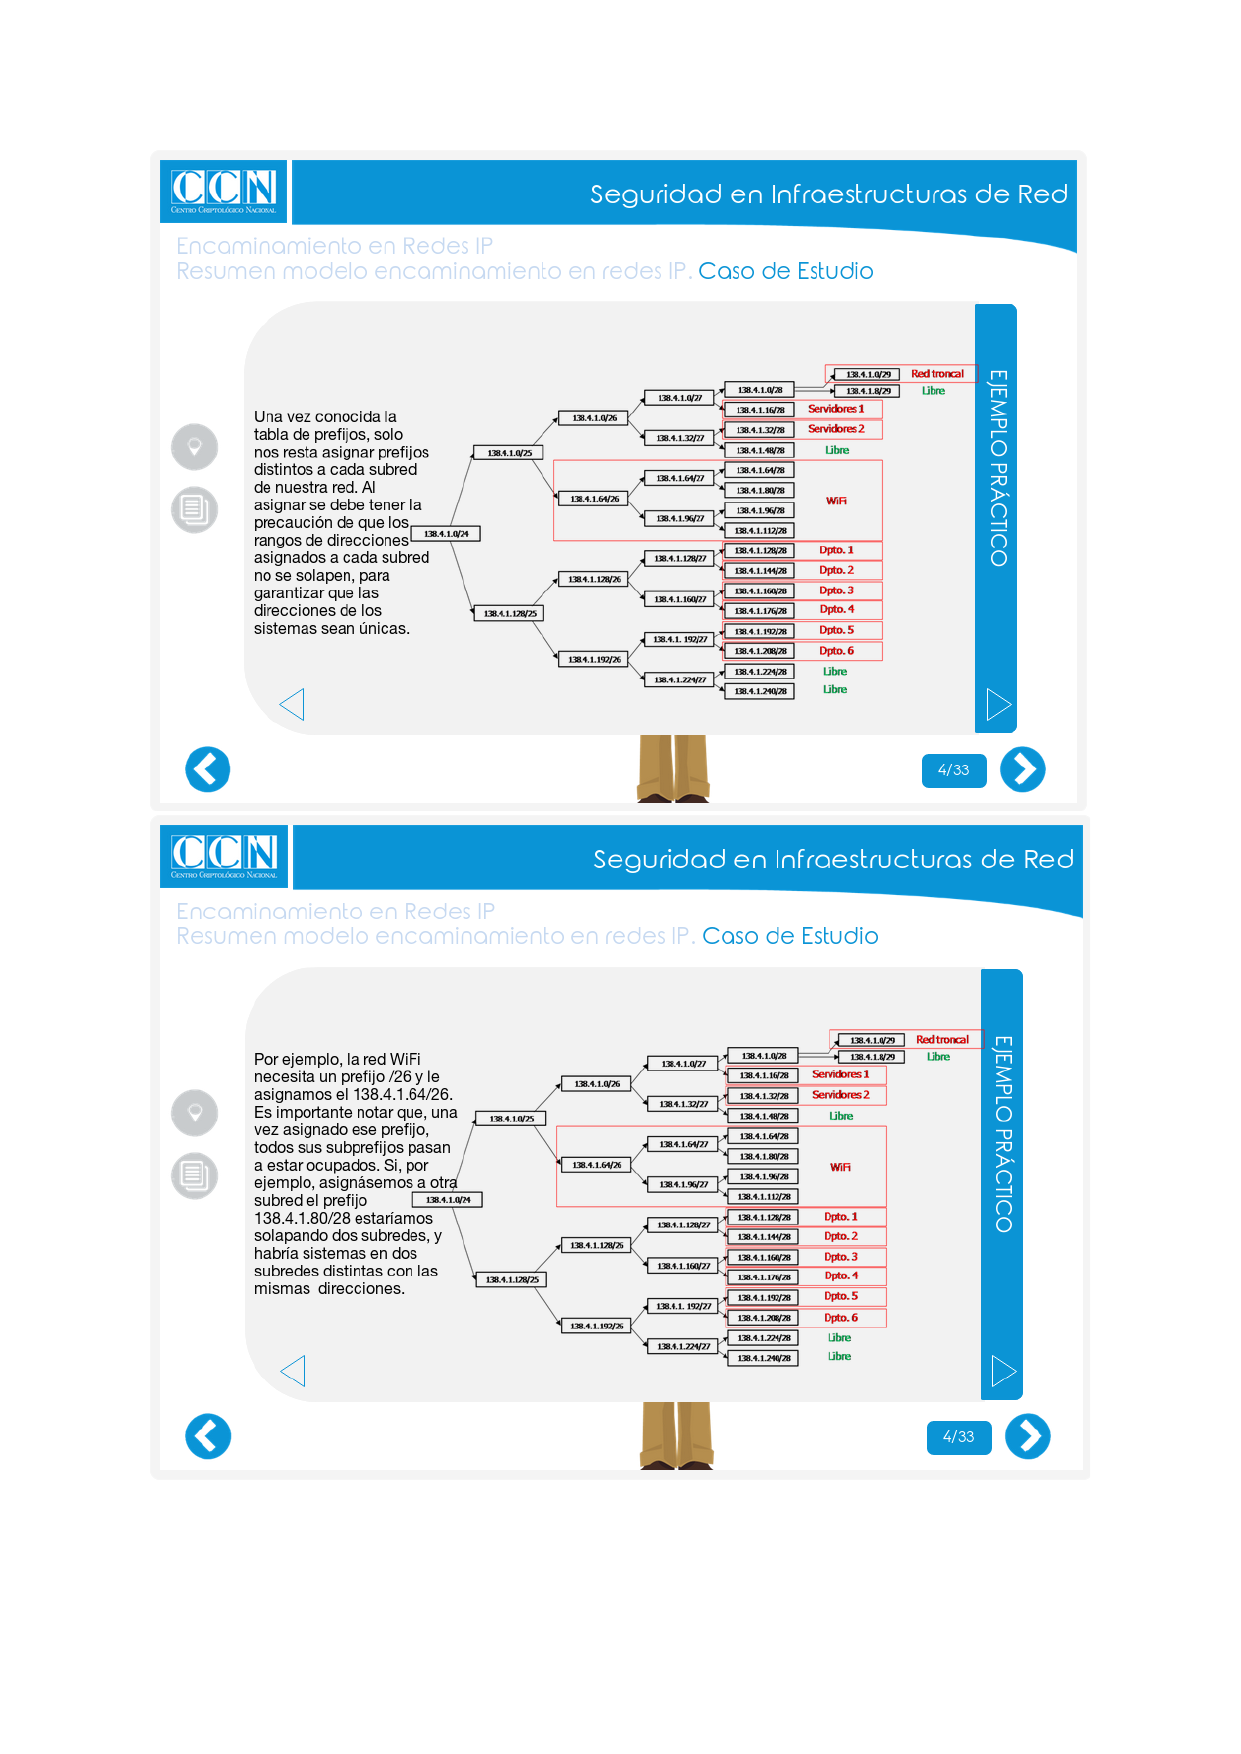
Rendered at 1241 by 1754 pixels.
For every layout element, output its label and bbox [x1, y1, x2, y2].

picture [150, 150, 1091, 811]
picture [150, 814, 1091, 1481]
